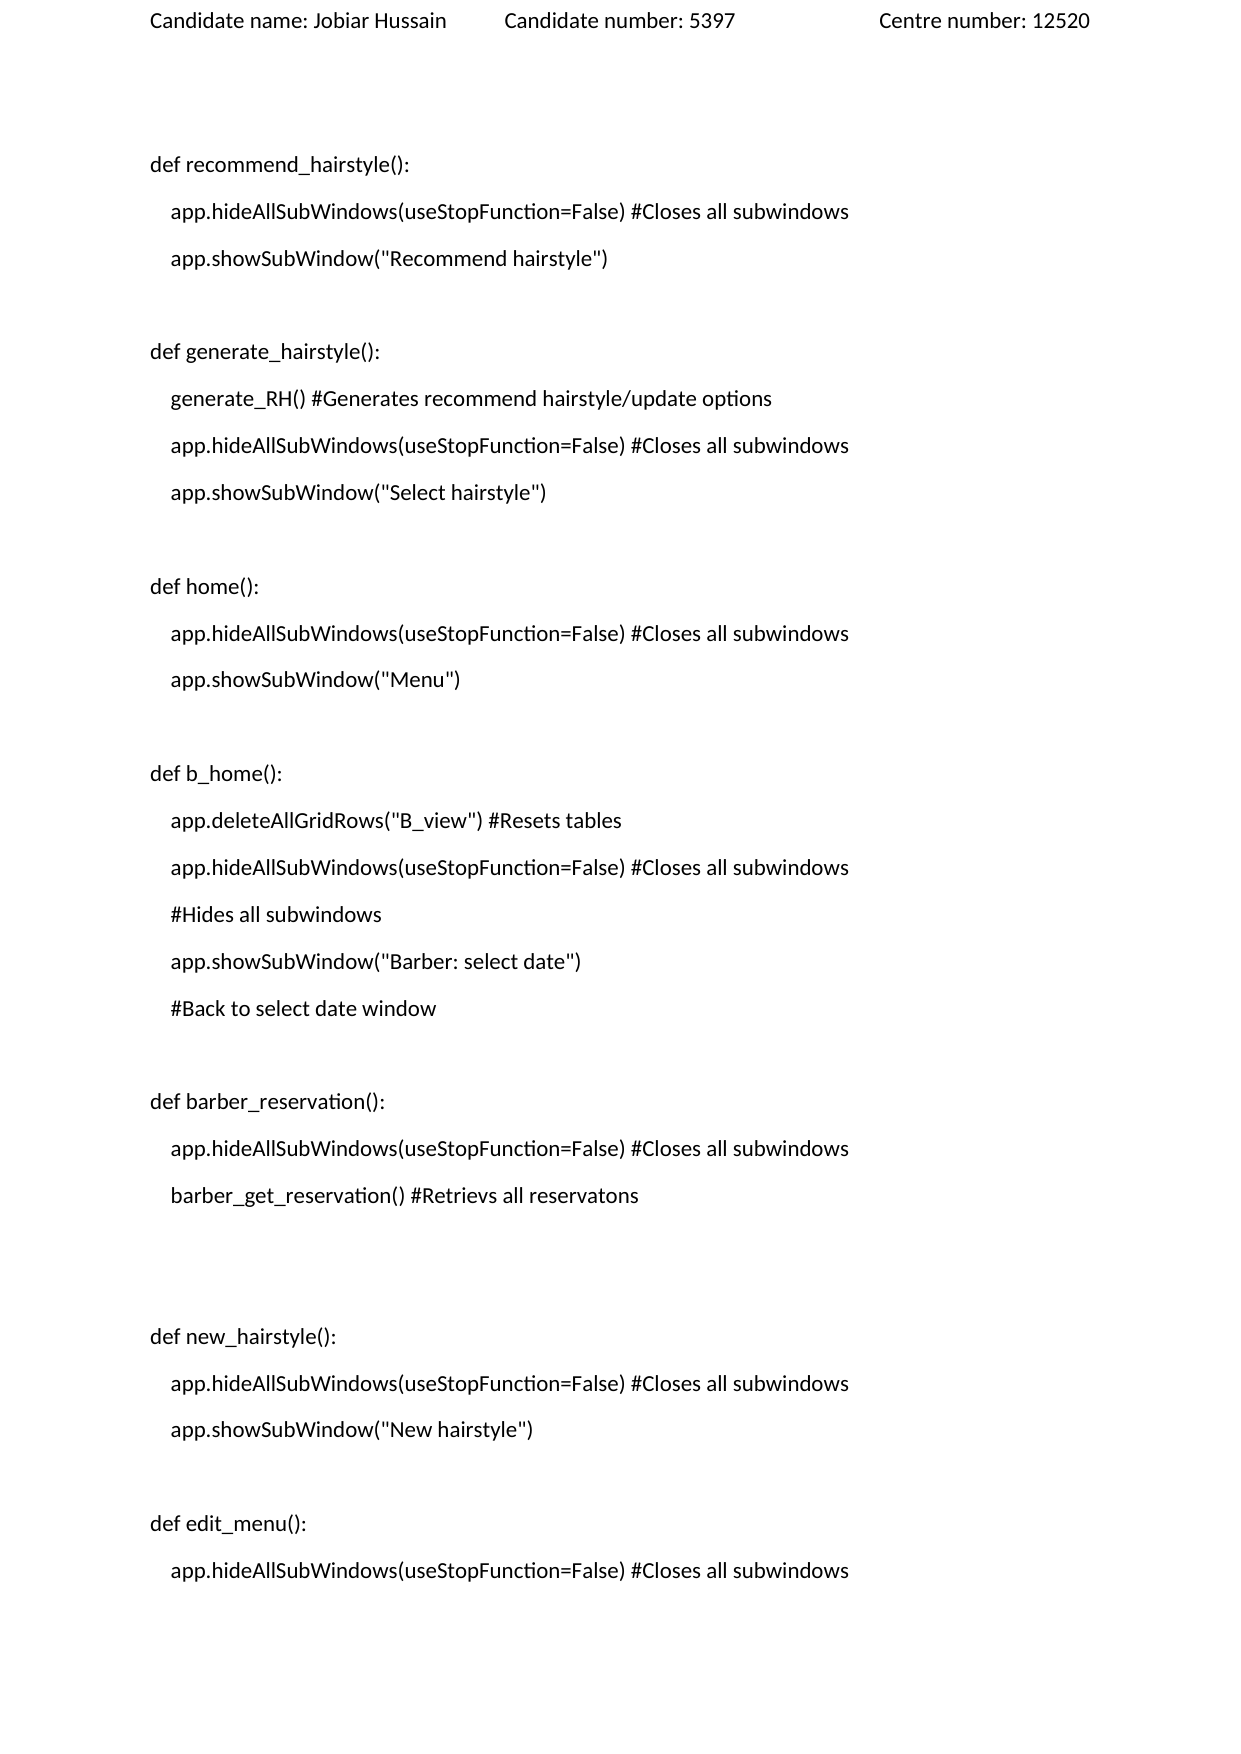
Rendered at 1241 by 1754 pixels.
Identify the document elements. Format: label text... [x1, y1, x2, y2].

text app.showSubWindow("New hairstyle") [150, 1416, 1090, 1444]
text app.hideAllSubWindows(useStopFunction=False) #Closes all subwindows [150, 1556, 1090, 1584]
text def barber_reservation(): [150, 1087, 1090, 1116]
text app.hideAllSubWindows(useStopFunction=False) #Closes all subwindows [150, 431, 1090, 459]
text app.hideAllSubWindows(useStopFunction=False) #Closes all subwindows [150, 853, 1090, 881]
text def generate_hairstyle(): [150, 337, 1090, 366]
text app.hideAllSubWindows(useStopFunction=False) #Closes all subwindows [150, 619, 1090, 647]
text app.showSubWindow("Recommend hairstyle") [150, 244, 1090, 272]
text def home(): [150, 572, 1090, 600]
text app.hideAllSubWindows(useStopFunction=False) #Closes all subwindows [150, 1134, 1090, 1162]
text def recommend_hairstyle(): [150, 150, 1090, 178]
text generate_RH() #Generates recommend hairstyle/update options [150, 384, 1090, 412]
text barber_get_reservation() #Retrievs all reservatons [150, 1181, 1090, 1209]
text app.showSubWindow("Barber: select date") [150, 947, 1090, 975]
text #Hides all subwindows [150, 900, 1090, 928]
text def b_home(): [150, 759, 1090, 787]
text def new_hairstyle(): [150, 1322, 1090, 1350]
text app.showSubWindow("Select hairstyle") [150, 478, 1090, 506]
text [150, 197, 1090, 225]
text app.hideAllSubWindows(useStopFunction=False) #Closes all subwindows [150, 1369, 1090, 1397]
text app.showSubWindow("Menu") [150, 666, 1090, 694]
text def edit_menu(): [150, 1509, 1090, 1537]
text app.deleteAllGridRows("B_view") #Resets tables [150, 806, 1090, 834]
text #Back to select date window [150, 994, 1090, 1022]
